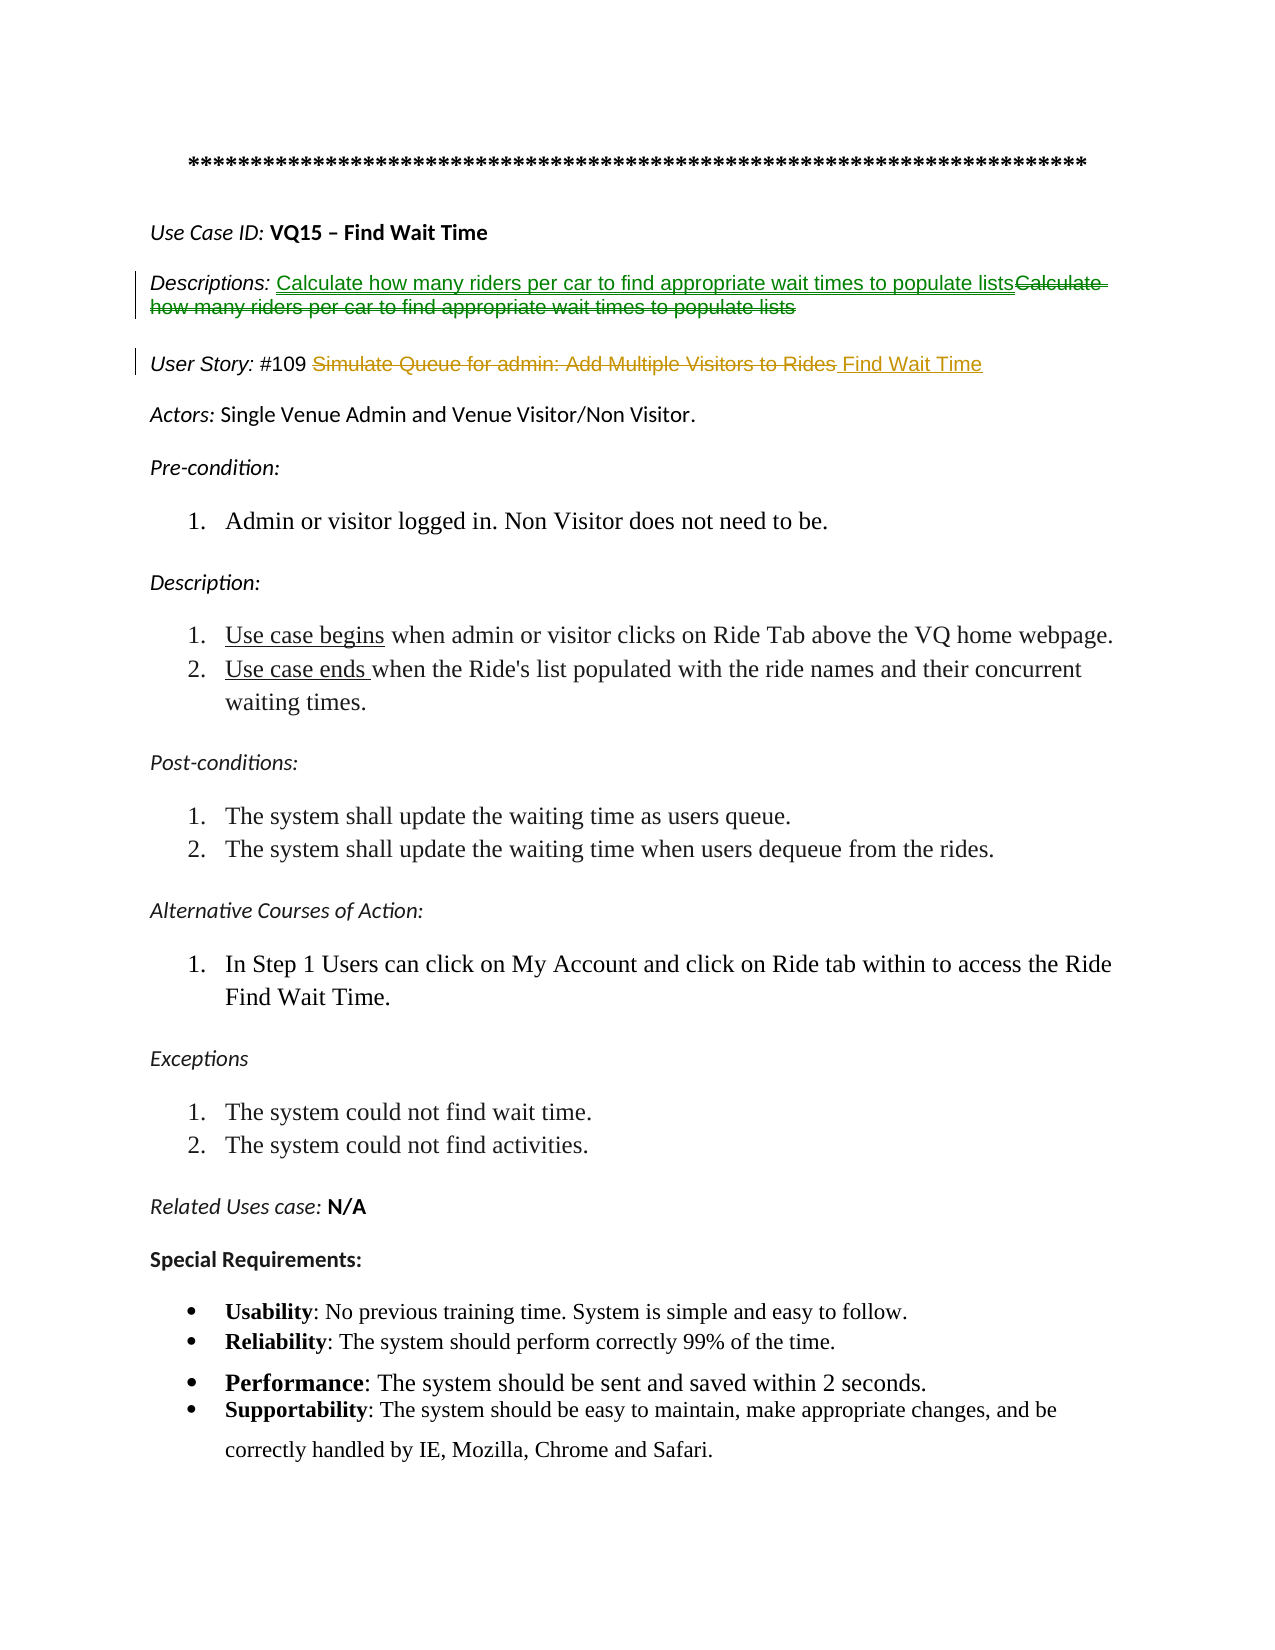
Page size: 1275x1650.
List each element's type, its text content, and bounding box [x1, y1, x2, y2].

list Use case ends when the Ride's list populated with the ride names and their concurrent waiting times. [187, 654, 1125, 715]
text Use Case ID: VQ15 – Find Wait Time [150, 218, 1125, 246]
text Descriptions: [150, 271, 1125, 319]
list The system shall update the waiting time as users queue. [187, 801, 1125, 830]
text Alternative Courses of Action: [150, 896, 1125, 924]
text Description: [150, 568, 1125, 596]
list The system could not find wait time. [187, 1097, 1125, 1126]
list ************************************************************************ [187, 150, 1125, 179]
list The system could not find activities. [187, 1130, 1125, 1159]
text Exceptions [150, 1044, 1125, 1072]
text User Story: #109 [150, 319, 1125, 375]
list Supportability: The system should be easy to maintain, make appropriate changes, and be correctly handled by IE, Mozilla, Chrome and Safari. [187, 1396, 1125, 1462]
list Use case begins when admin or visitor clicks on Ride Tab above the VQ home webpage. [187, 621, 1125, 649]
list Performance: The system should be sent and saved within 2 seconds. [187, 1368, 1125, 1396]
text Post-conditions: [150, 748, 1125, 776]
list Reliability: The system should perform correctly 99% of the time. [187, 1328, 1125, 1354]
text Pre-condition: [150, 453, 1125, 481]
text Special Requirements: [150, 1245, 1125, 1273]
list In Step 1 Users can click on My Account and click on Ride tab within to access the Ride Find Wait Time. [187, 949, 1125, 1011]
list The system shall update the waiting time when users dequeue from the rides. [187, 834, 1125, 863]
text Related Uses case: N/A [150, 1192, 1125, 1220]
text Actors: Single Venue Admin and Venue Visitor/Non Visitor. [150, 400, 1125, 428]
list Admin or visitor logged in. Non Visitor does not need to be. [187, 506, 1125, 534]
list Usability: No previous training time. System is simple and easy to follow. [187, 1298, 1125, 1324]
